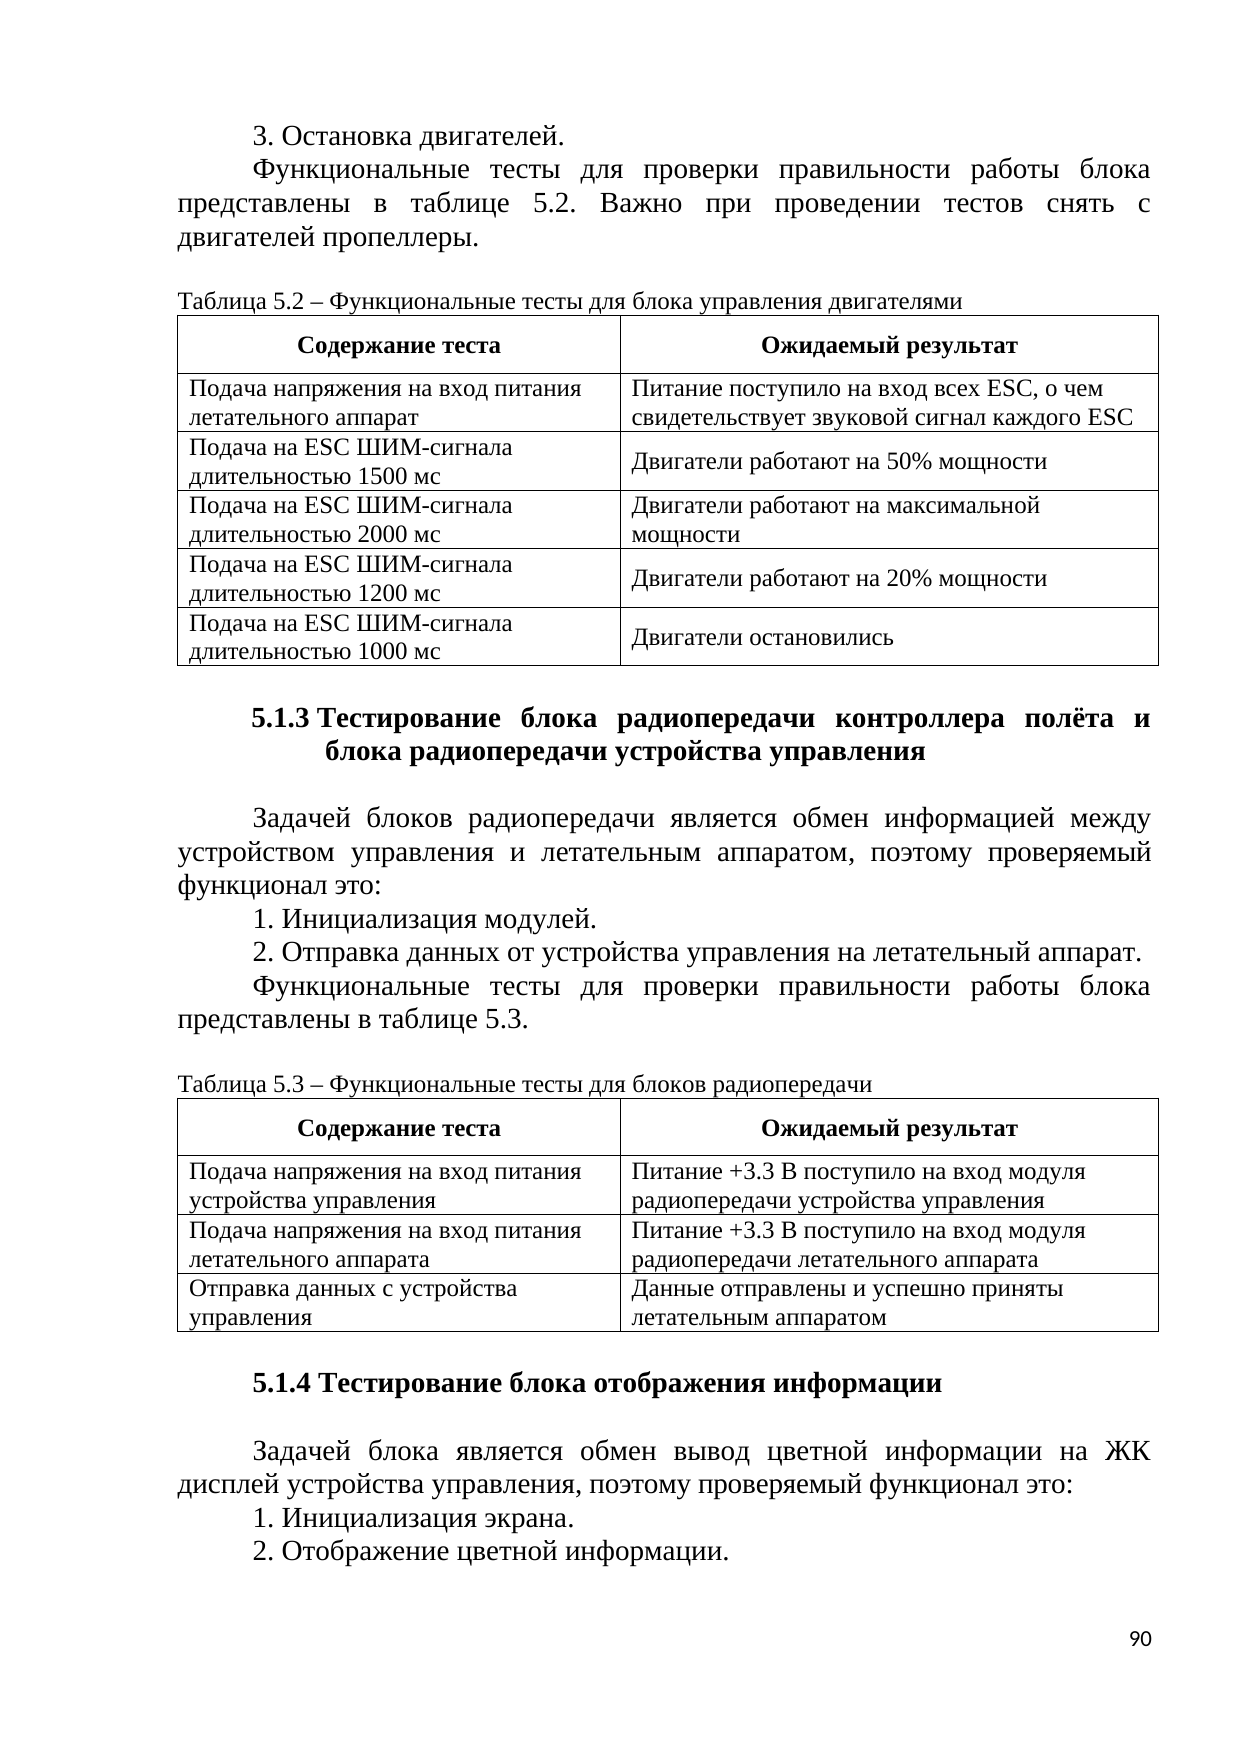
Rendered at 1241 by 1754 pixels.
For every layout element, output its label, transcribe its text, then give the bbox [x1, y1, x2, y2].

text Функциональные тесты для проверки правильности работы блока представлены в таблице 5.3. [177, 968, 1152, 1035]
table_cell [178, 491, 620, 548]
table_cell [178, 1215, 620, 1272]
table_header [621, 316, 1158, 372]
subtitle 5.1.3 Тестирование блока радиопередачи контроллера полёта и блока радиопередачи устройства управления [251, 700, 1152, 767]
text Функциональные тесты для проверки правильности работы блока представлены в таблице 5.2. Важно при проведении тестов снять с двигателей пропеллеры. [177, 152, 1152, 252]
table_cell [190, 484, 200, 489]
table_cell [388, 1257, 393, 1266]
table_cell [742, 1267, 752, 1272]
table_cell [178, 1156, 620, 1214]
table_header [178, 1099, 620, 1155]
text Таблица 5.2 – Функциональные тесты для блока управления двигателями [177, 286, 1152, 314]
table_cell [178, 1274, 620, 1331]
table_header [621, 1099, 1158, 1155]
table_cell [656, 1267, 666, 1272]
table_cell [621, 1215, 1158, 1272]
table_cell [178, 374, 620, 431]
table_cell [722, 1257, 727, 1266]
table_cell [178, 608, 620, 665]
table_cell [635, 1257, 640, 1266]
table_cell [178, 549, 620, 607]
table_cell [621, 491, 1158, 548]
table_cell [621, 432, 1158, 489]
text 2. Отправка данных от устройства управления на летательный аппарат. [177, 934, 1152, 968]
text 2. Отображение цветной информации. [177, 1533, 1152, 1567]
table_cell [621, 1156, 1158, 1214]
text 1. Инициализация модулей. [177, 901, 1152, 934]
text Таблица 5.3 – Функциональные тесты для блоков радиопередачи [177, 1069, 1152, 1097]
text Задачей блока является обмен вывод цветной информации на ЖК дисплей устройства управления, поэтому проверяемый функционал это: [177, 1433, 1152, 1500]
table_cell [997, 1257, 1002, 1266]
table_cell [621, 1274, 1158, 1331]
text 3. Остановка двигателей. [177, 118, 1152, 152]
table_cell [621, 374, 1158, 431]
text Задачей блоков радиопередачи является обмен информацией между устройством управления и летательным аппаратом, поэтому проверяемый функционал это: [177, 800, 1152, 901]
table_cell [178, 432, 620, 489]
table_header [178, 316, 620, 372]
text 1. Инициализация экрана. [177, 1500, 1152, 1533]
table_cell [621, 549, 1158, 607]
subtitle 5.1.4 Тестирование блока отображения информации [177, 1366, 1152, 1399]
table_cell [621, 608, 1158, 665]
